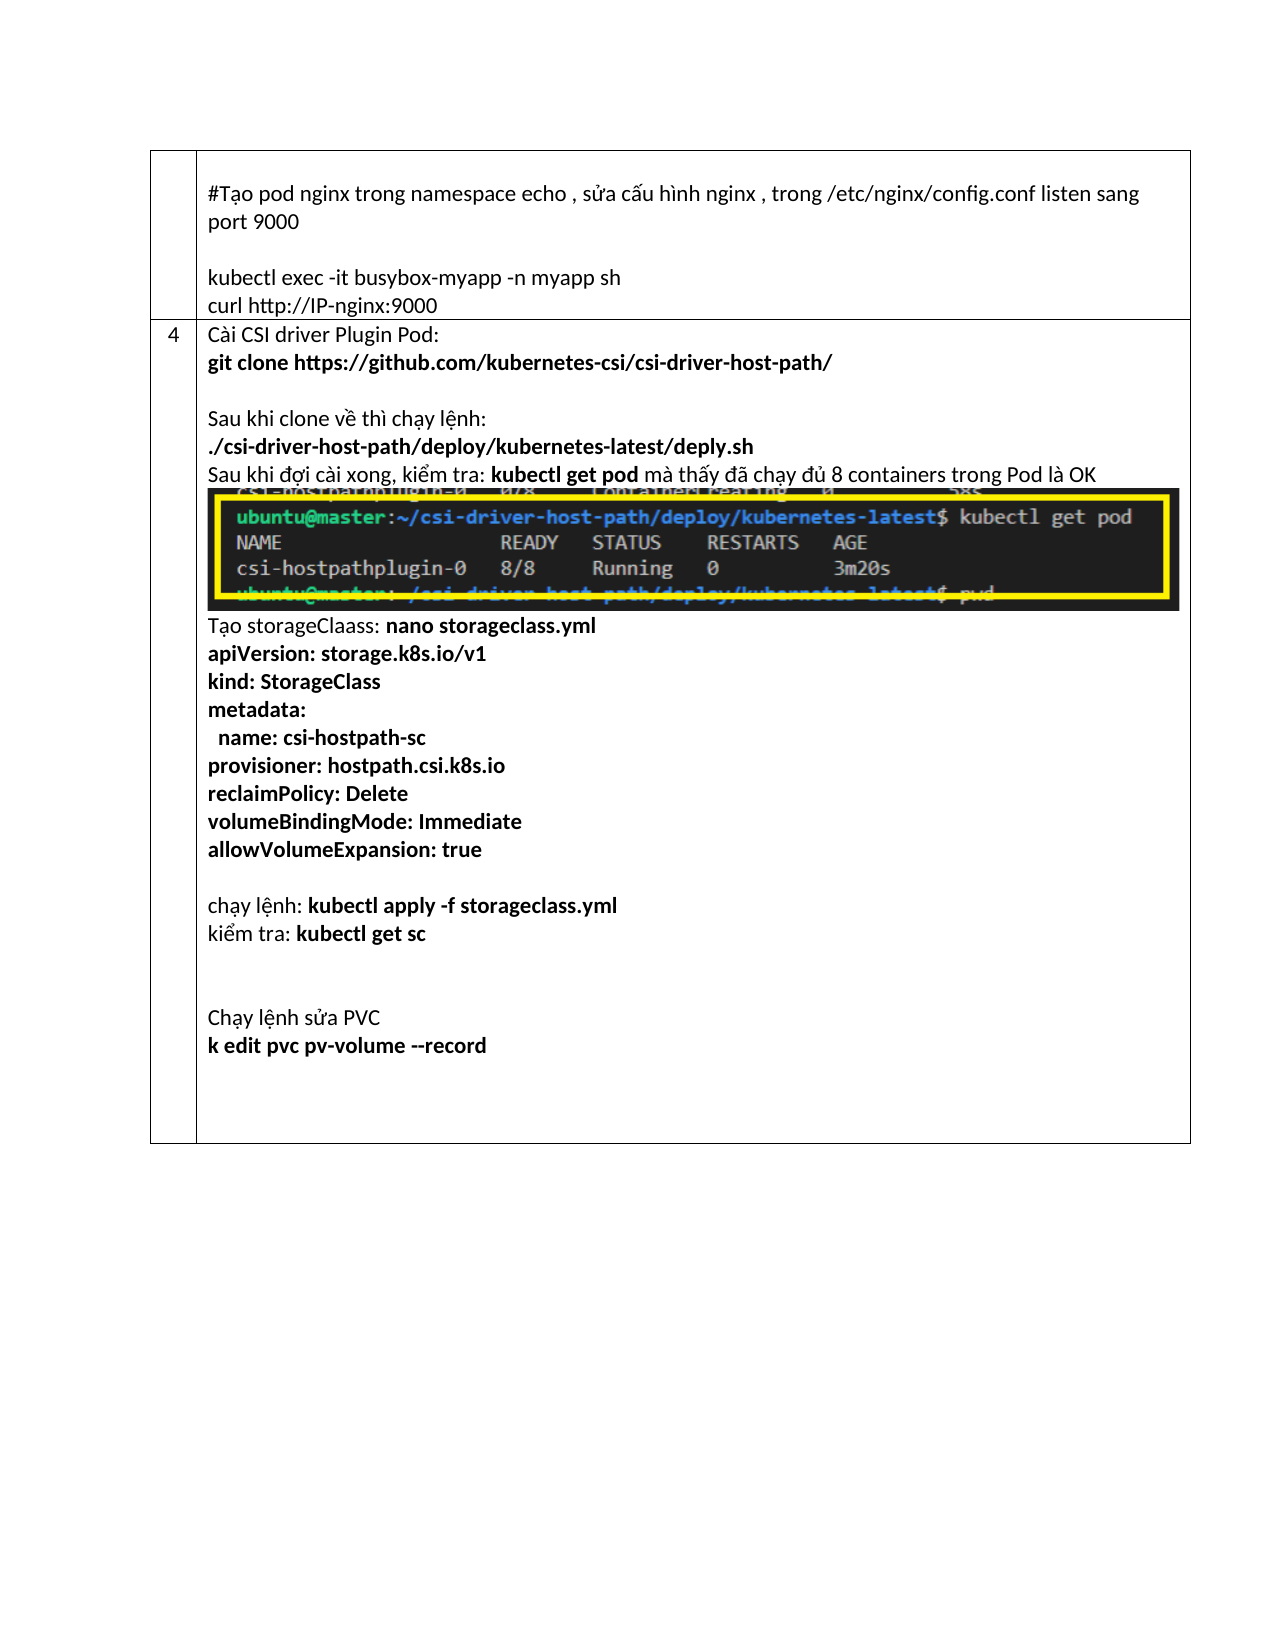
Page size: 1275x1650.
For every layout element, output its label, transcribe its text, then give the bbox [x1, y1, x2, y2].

table_cell 3 [151, 151, 196, 319]
table_cell 4 [151, 320, 196, 1143]
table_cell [197, 151, 1190, 319]
picture [207, 488, 1180, 611]
table_cell Cài CSI driver Plugin Pod: git clone https://github.com/kubernetes-csi/csi-driver-host-path/ Sau khi clone về thì chạy lệnh: ./csi-driver-host-path/deploy/kubernetes-latest/deply.sh Sau khi đợi cài xong, kiểm tra: kubectl get pod mà thấy đã chạy đủ 8 containers trong Pod là OK Tạo storageClaass: nano storageclass.yml apiVersion: storage.k8s.io/v1 kind: StorageClass metadata: name: csi-hostpath-sc provisioner: hostpath.csi.k8s.io reclaimPolicy: Delete volumeBindingMode: Immediate allowVolumeExpansion: true chạy lệnh: kubectl apply -f storageclass.yml kiểm tra: kubectl get sc Chạy lệnh sửa PVC k edit pvc pv-volume --record Tham khảo thêm: https://kubernetes.io/docs/tasks/configure-pod-container/configure-persistent-volume-storage/#create-a-persistentvolume [197, 320, 1190, 1143]
